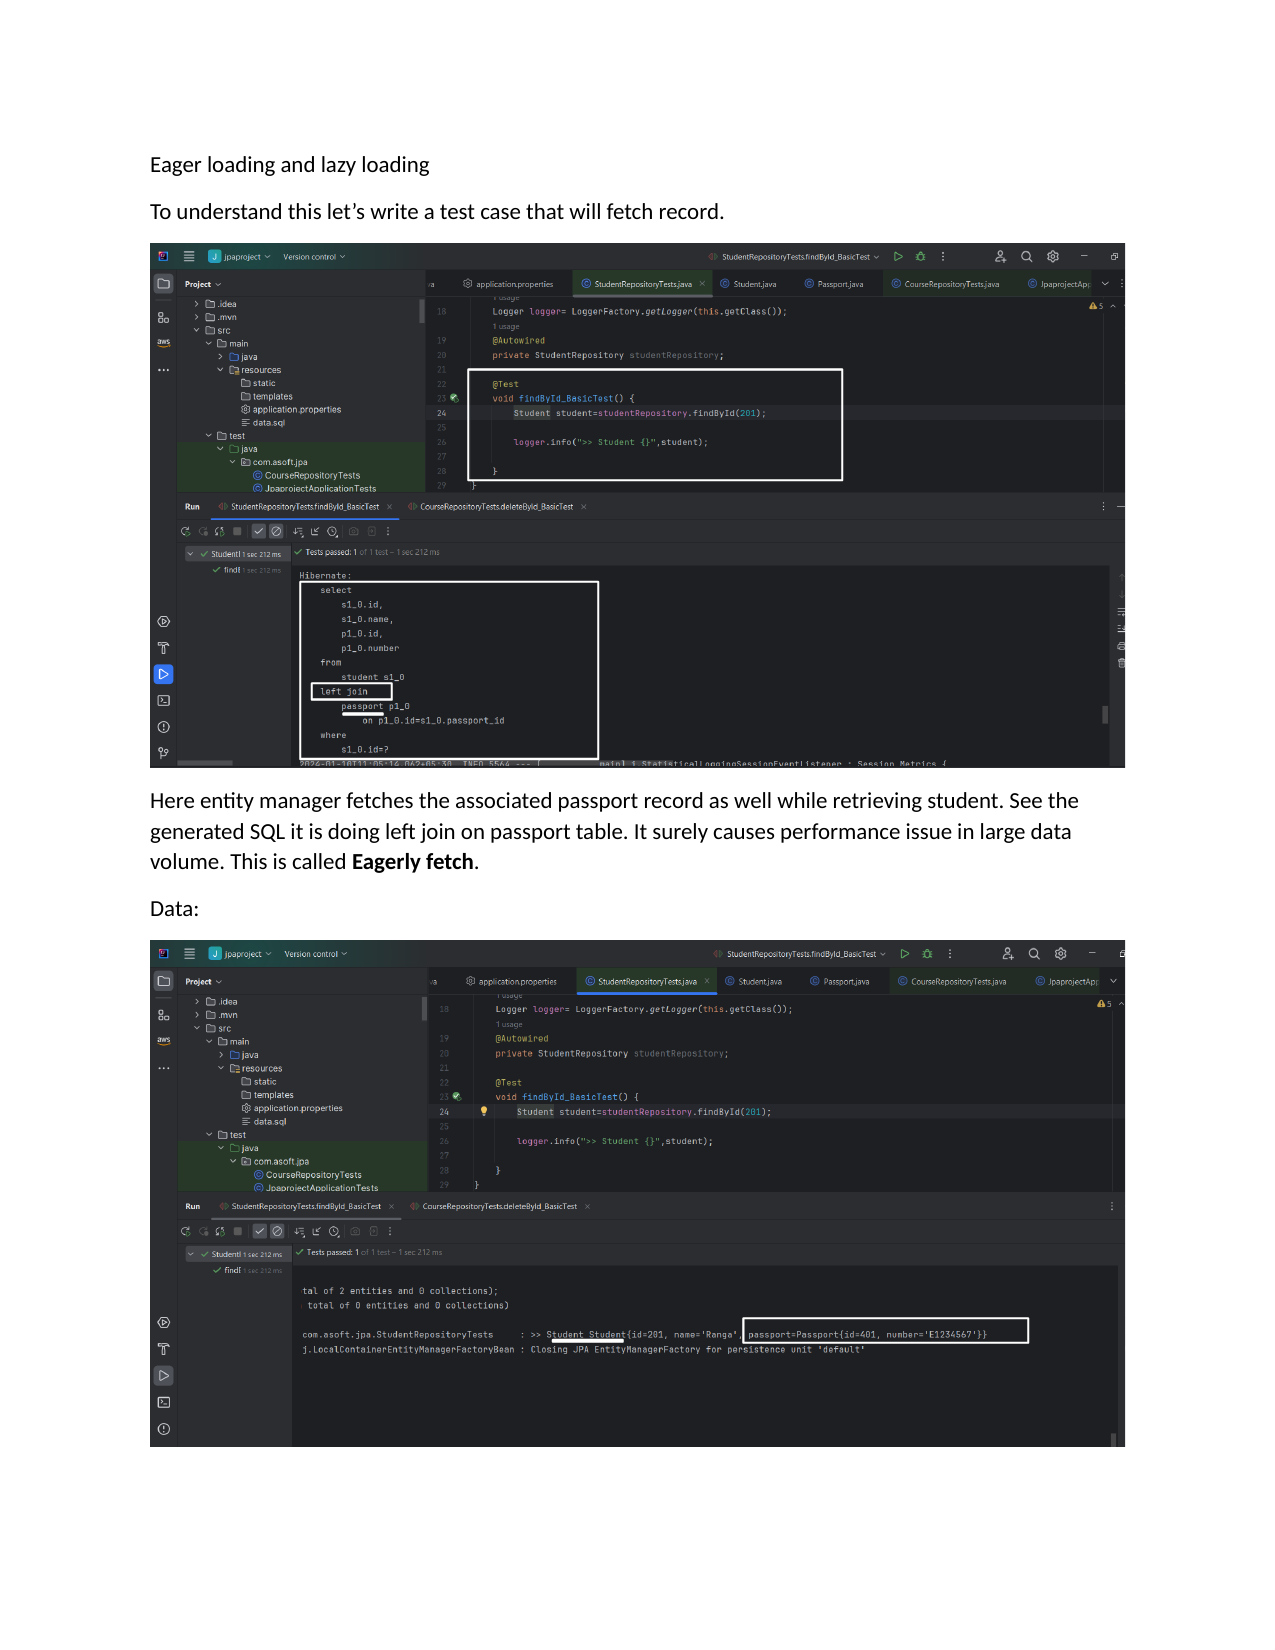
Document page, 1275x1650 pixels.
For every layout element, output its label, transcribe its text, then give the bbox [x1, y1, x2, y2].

text Here entity manager fetches the associated passport record as well while retrieving student. See the generated SQL it is doing left join on passport table. It surely causes performance issue in large data volume. This is called Eagerly fetch. [150, 787, 1125, 875]
text Eager loading and lazy loading [150, 150, 1125, 178]
text To understand this let’s write a test case that will fetch record. [150, 197, 1125, 225]
text Data: [150, 894, 1125, 922]
picture [150, 940, 1125, 1447]
picture [150, 243, 1125, 768]
